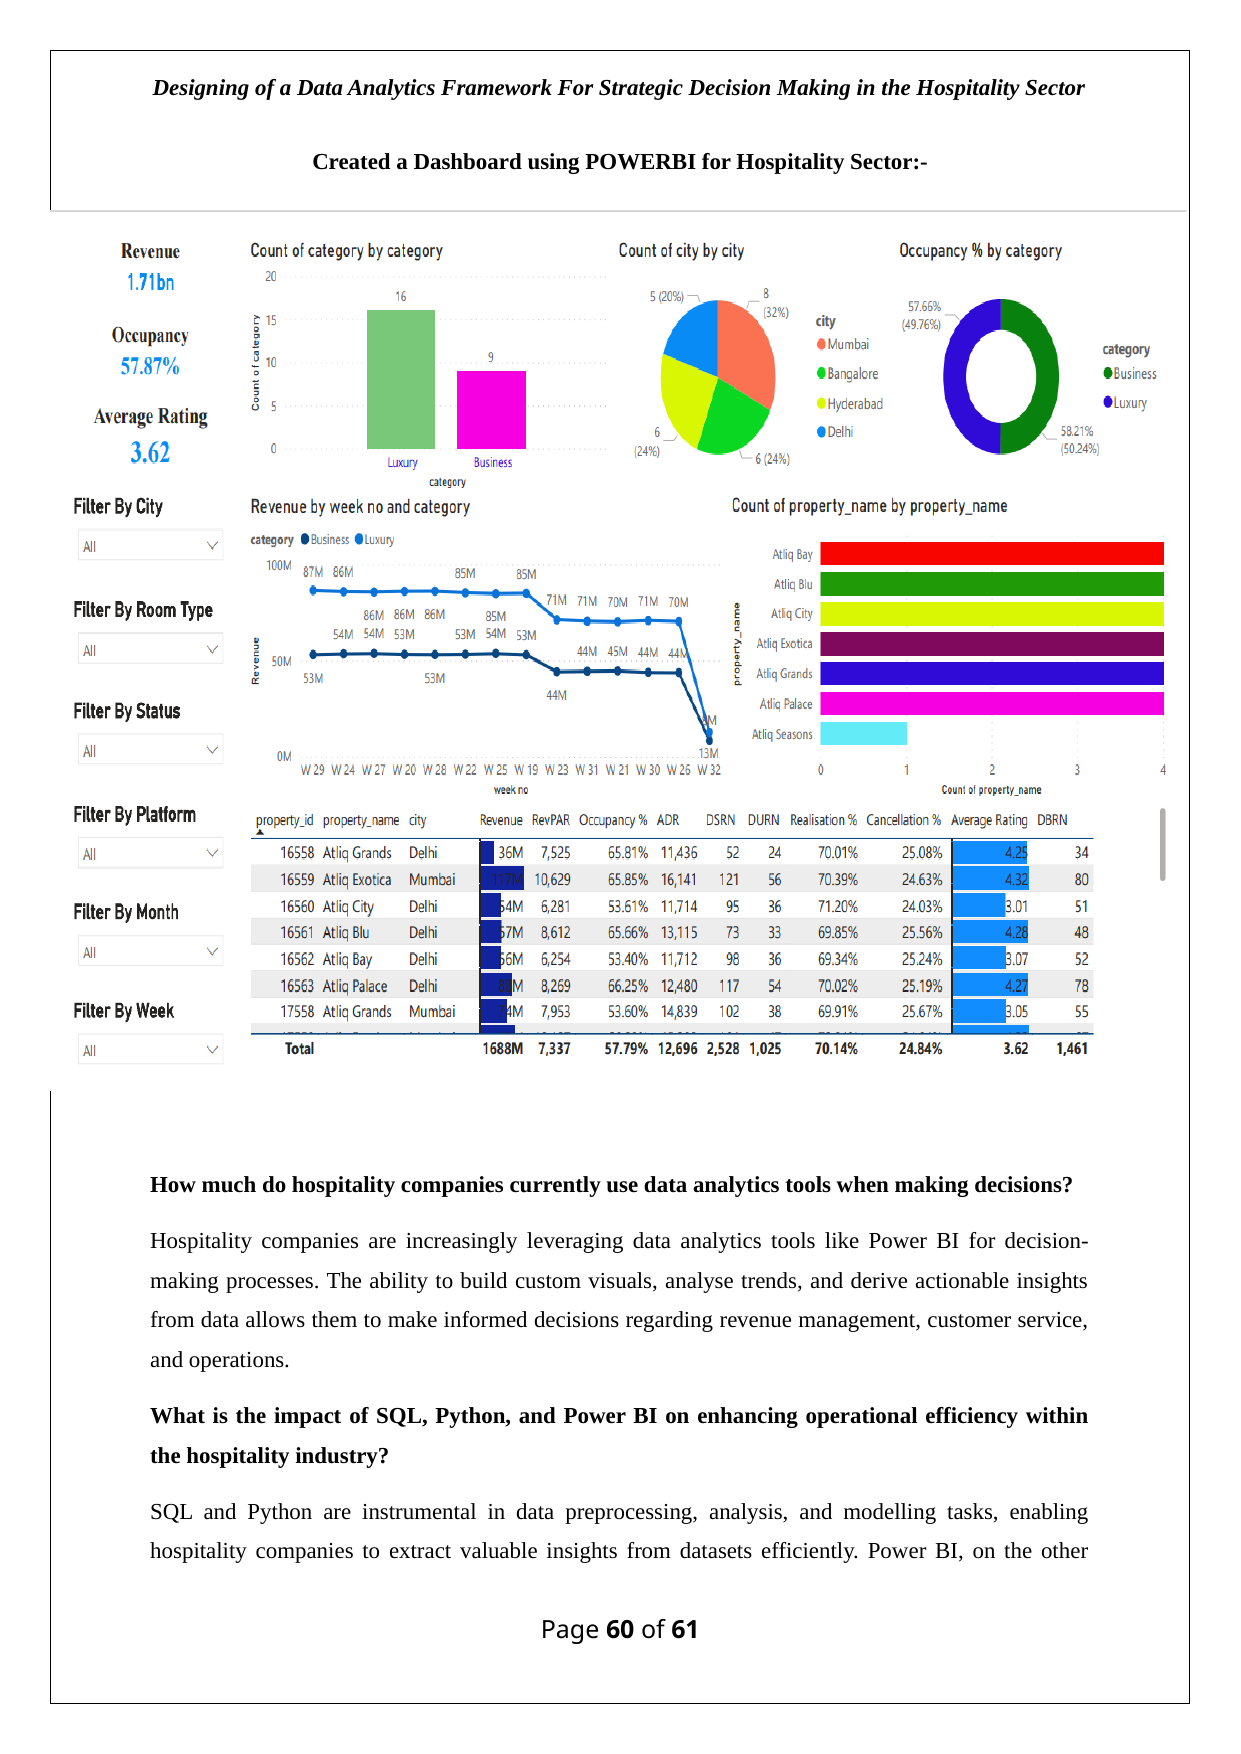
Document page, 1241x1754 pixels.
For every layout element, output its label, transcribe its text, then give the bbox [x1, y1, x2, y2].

picture [49, 210, 1187, 1090]
text Created a Dashboard using POWERBI for Hospitality Sector:- [150, 148, 1090, 174]
text Hospitality companies are increasingly leveraging data analytics tools like Power BI for decision-making processes. The ability to build custom visuals, analyse trends, and derive actionable insights from data allows them to make informed decisions regarding revenue management, customer service, and operations. [150, 1228, 1090, 1372]
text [150, 1498, 1090, 1564]
text How much do hospitality companies currently use data analytics tools when making decisions? [150, 1090, 1090, 1198]
text What is the impact of SQL, Python, and Power BI on enhancing operational efficiency within the hospitality industry? [150, 1402, 1090, 1468]
